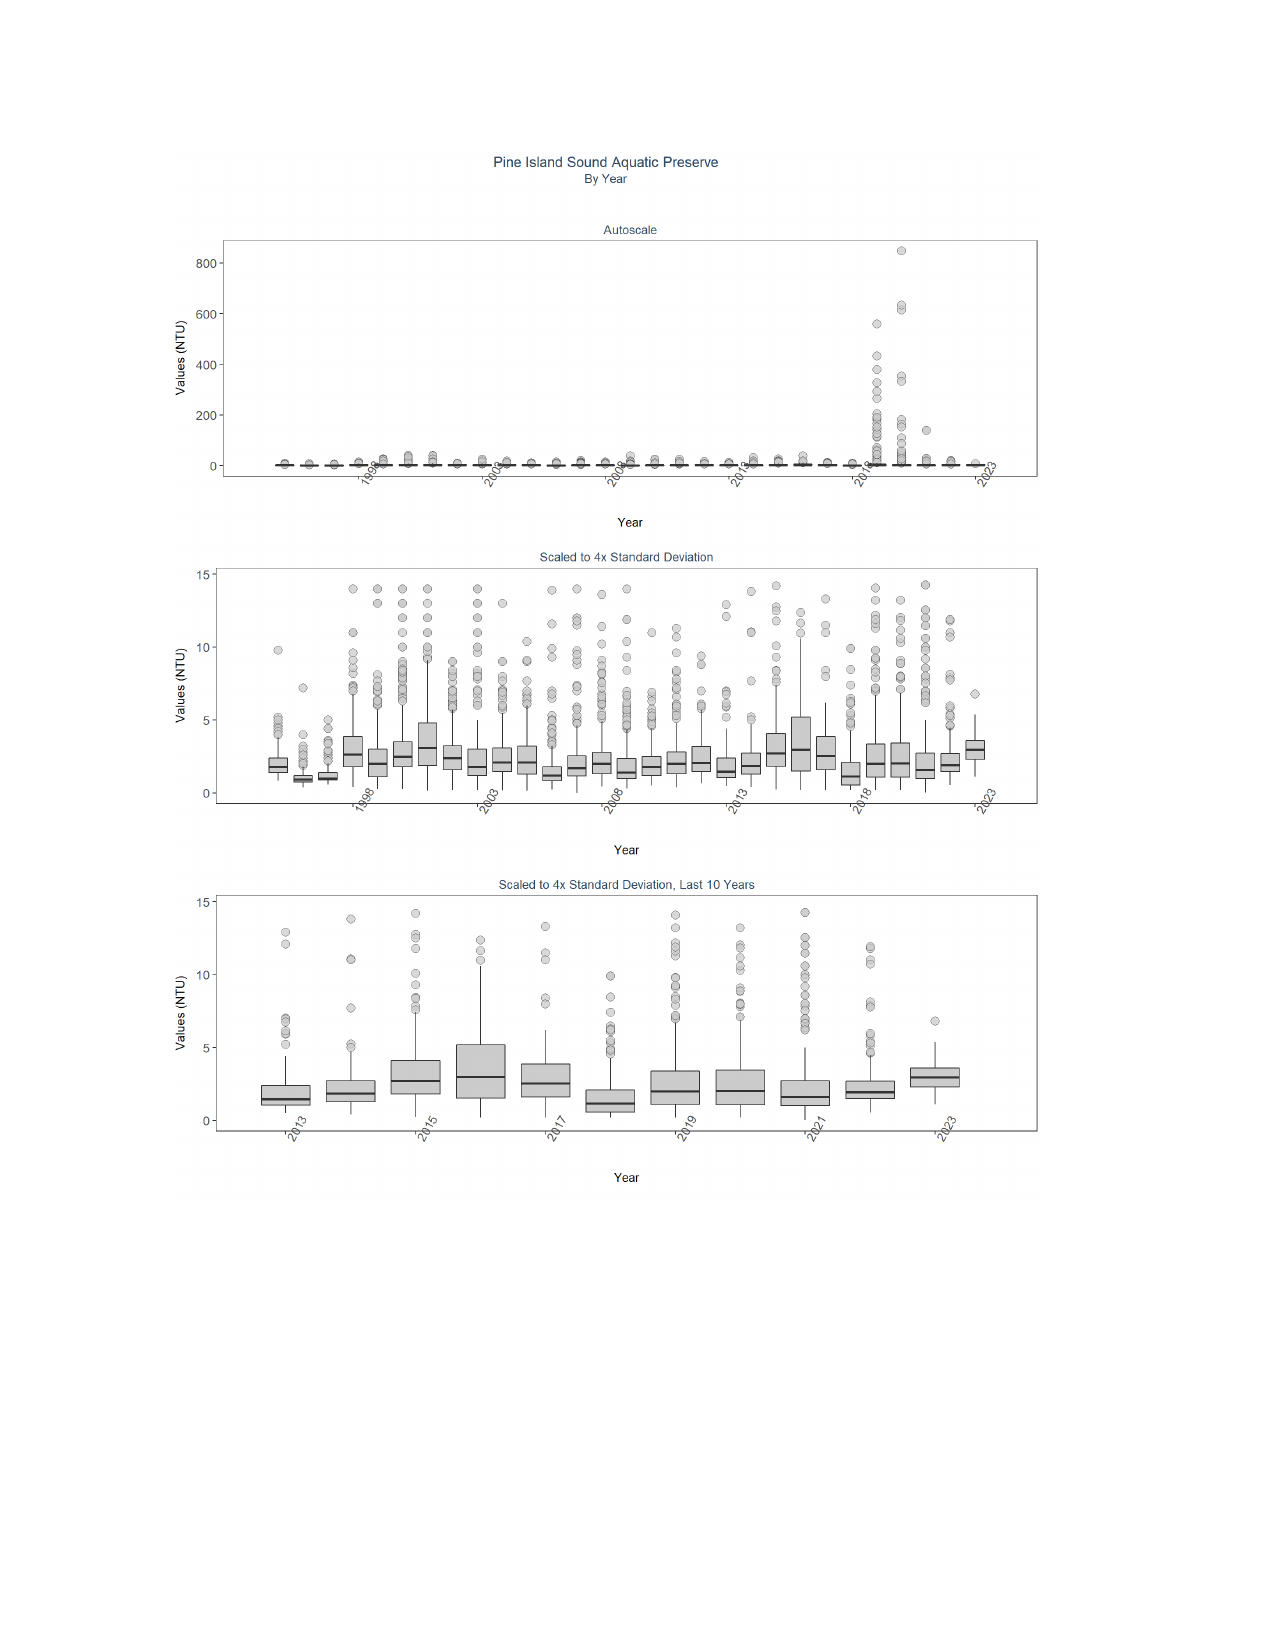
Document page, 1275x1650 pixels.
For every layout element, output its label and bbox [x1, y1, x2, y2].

picture [168, 150, 1044, 1200]
